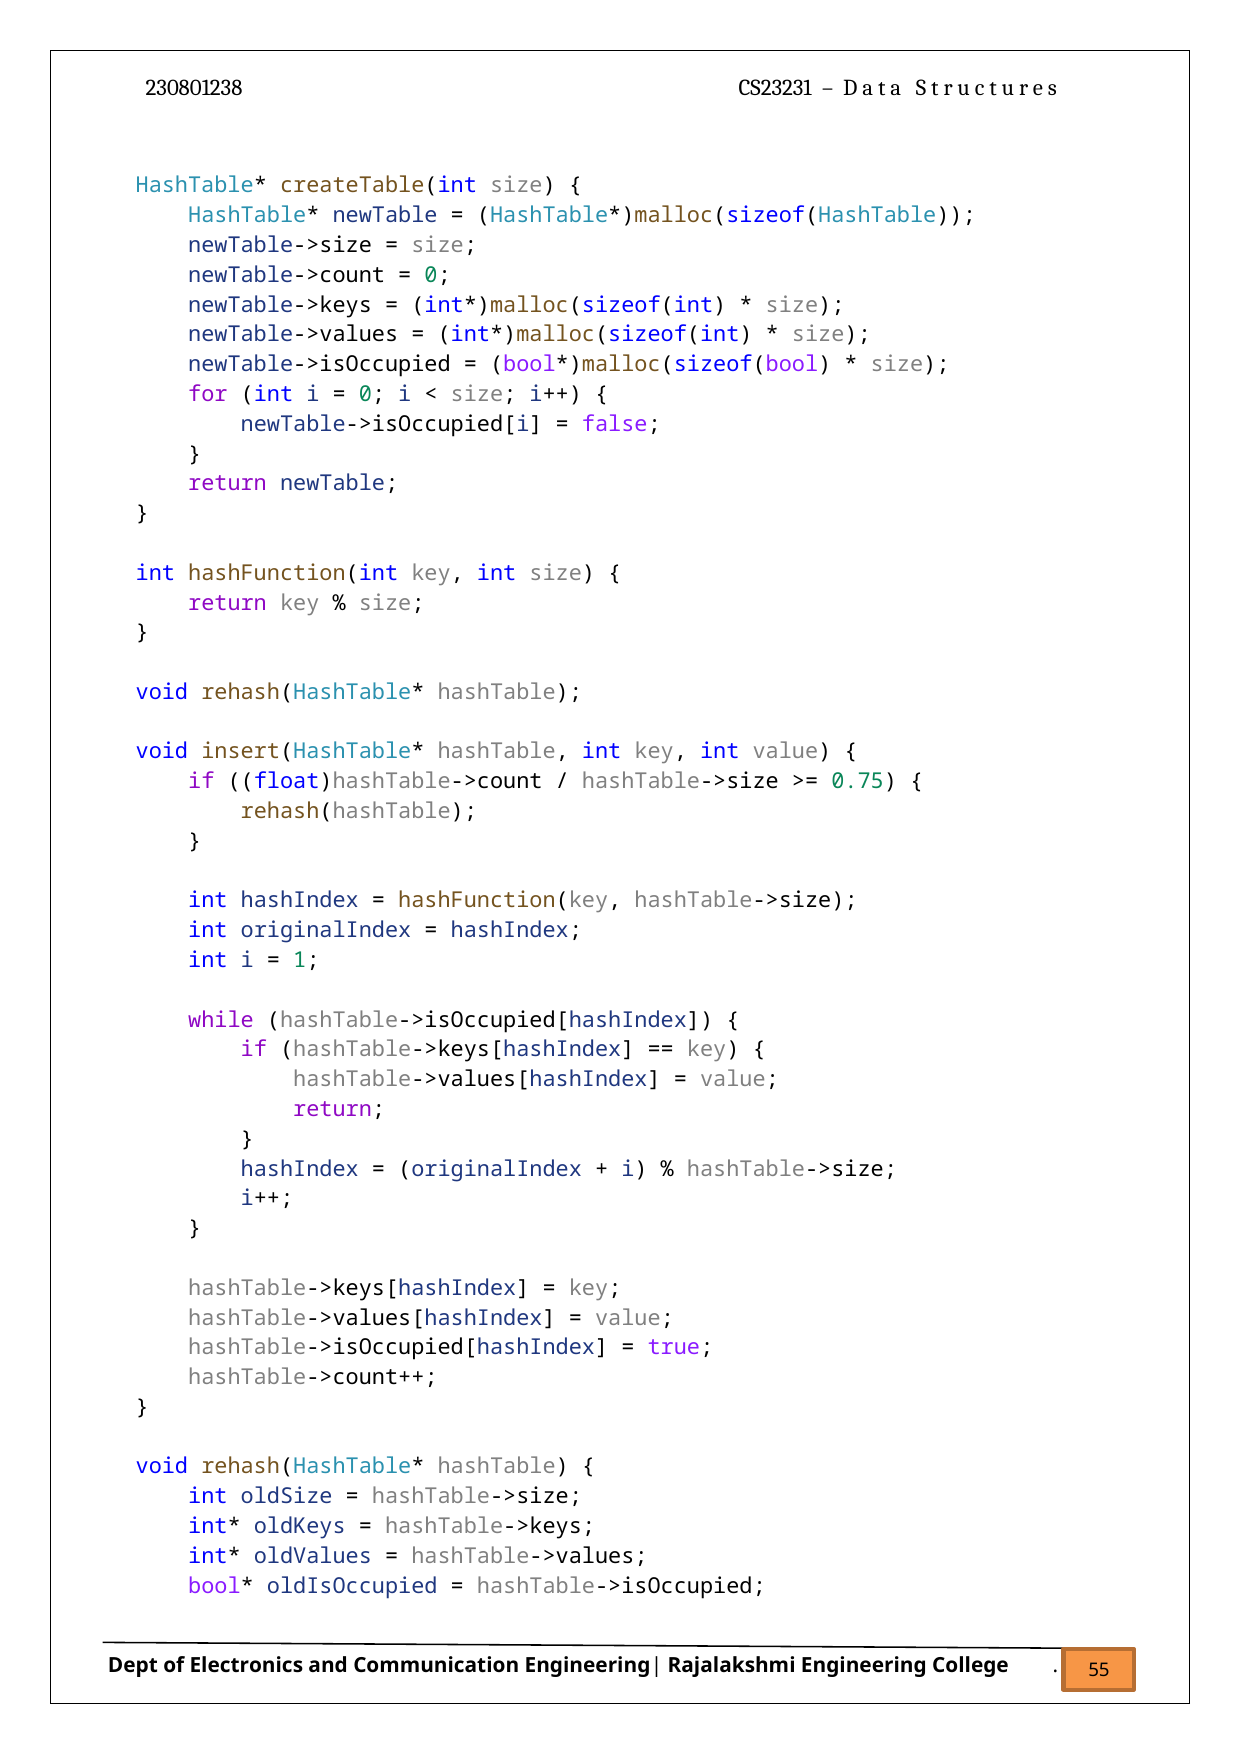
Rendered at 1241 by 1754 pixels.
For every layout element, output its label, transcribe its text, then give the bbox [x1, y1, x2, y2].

text hashTable->values[hashIndex] = value; [135, 1301, 1136, 1331]
text hashTable->keys[hashIndex] = key; [135, 1272, 1136, 1301]
text } [135, 437, 1136, 467]
text int i = 1; [135, 944, 1136, 974]
text } [135, 616, 1136, 646]
text int hashIndex = hashFunction(key, hashTable->size); [135, 884, 1136, 914]
text } [135, 1123, 1136, 1152]
text int originalIndex = hashIndex; [135, 914, 1136, 944]
text bool* oldIsOccupied = hashTable->isOccupied; [135, 1569, 1136, 1599]
text hashTable->count++; [135, 1361, 1136, 1391]
text } [135, 1212, 1136, 1242]
text return; [135, 1093, 1136, 1123]
text } [135, 1391, 1136, 1421]
text newTable->size = size; [135, 229, 1136, 259]
text HashTable* createTable(int size) { [135, 169, 1136, 199]
text newTable->isOccupied[i] = false; [135, 408, 1136, 437]
text newTable->values = (int*)malloc(sizeof(int) * size); [135, 318, 1136, 348]
text int* oldValues = hashTable->values; [135, 1540, 1136, 1569]
text if (hashTable->keys[hashIndex] == key) { [135, 1033, 1136, 1063]
text for (int i = 0; i < size; i++) { [135, 378, 1136, 408]
text } [135, 825, 1136, 854]
text hashTable->values[hashIndex] = value; [135, 1063, 1136, 1093]
text hashTable->isOccupied[hashIndex] = true; [135, 1331, 1136, 1361]
text void rehash(HashTable* hashTable) { [135, 1450, 1136, 1480]
text int oldSize = hashTable->size; [135, 1480, 1136, 1510]
text while (hashTable->isOccupied[hashIndex]) { [135, 1003, 1136, 1033]
text if ((float)hashTable->count / hashTable->size >= 0.75) { [135, 765, 1136, 795]
text void insert(HashTable* hashTable, int key, int value) { [135, 735, 1136, 765]
text void rehash(HashTable* hashTable); [135, 676, 1136, 706]
text hashIndex = (originalIndex + i) % hashTable->size; [135, 1152, 1136, 1182]
text int* oldKeys = hashTable->keys; [135, 1510, 1136, 1540]
text newTable->count = 0; [135, 259, 1136, 288]
text newTable->isOccupied = (bool*)malloc(sizeof(bool) * size); [135, 348, 1136, 378]
text i++; [135, 1182, 1136, 1212]
text return newTable; [135, 467, 1136, 497]
text } [135, 497, 1136, 527]
text newTable->keys = (int*)malloc(sizeof(int) * size); [135, 288, 1136, 318]
text return key % size; [135, 586, 1136, 616]
text HashTable* newTable = (HashTable*)malloc(sizeof(HashTable)); [135, 199, 1136, 229]
text rehash(hashTable); [135, 795, 1136, 825]
text int hashFunction(int key, int size) { [135, 557, 1136, 586]
